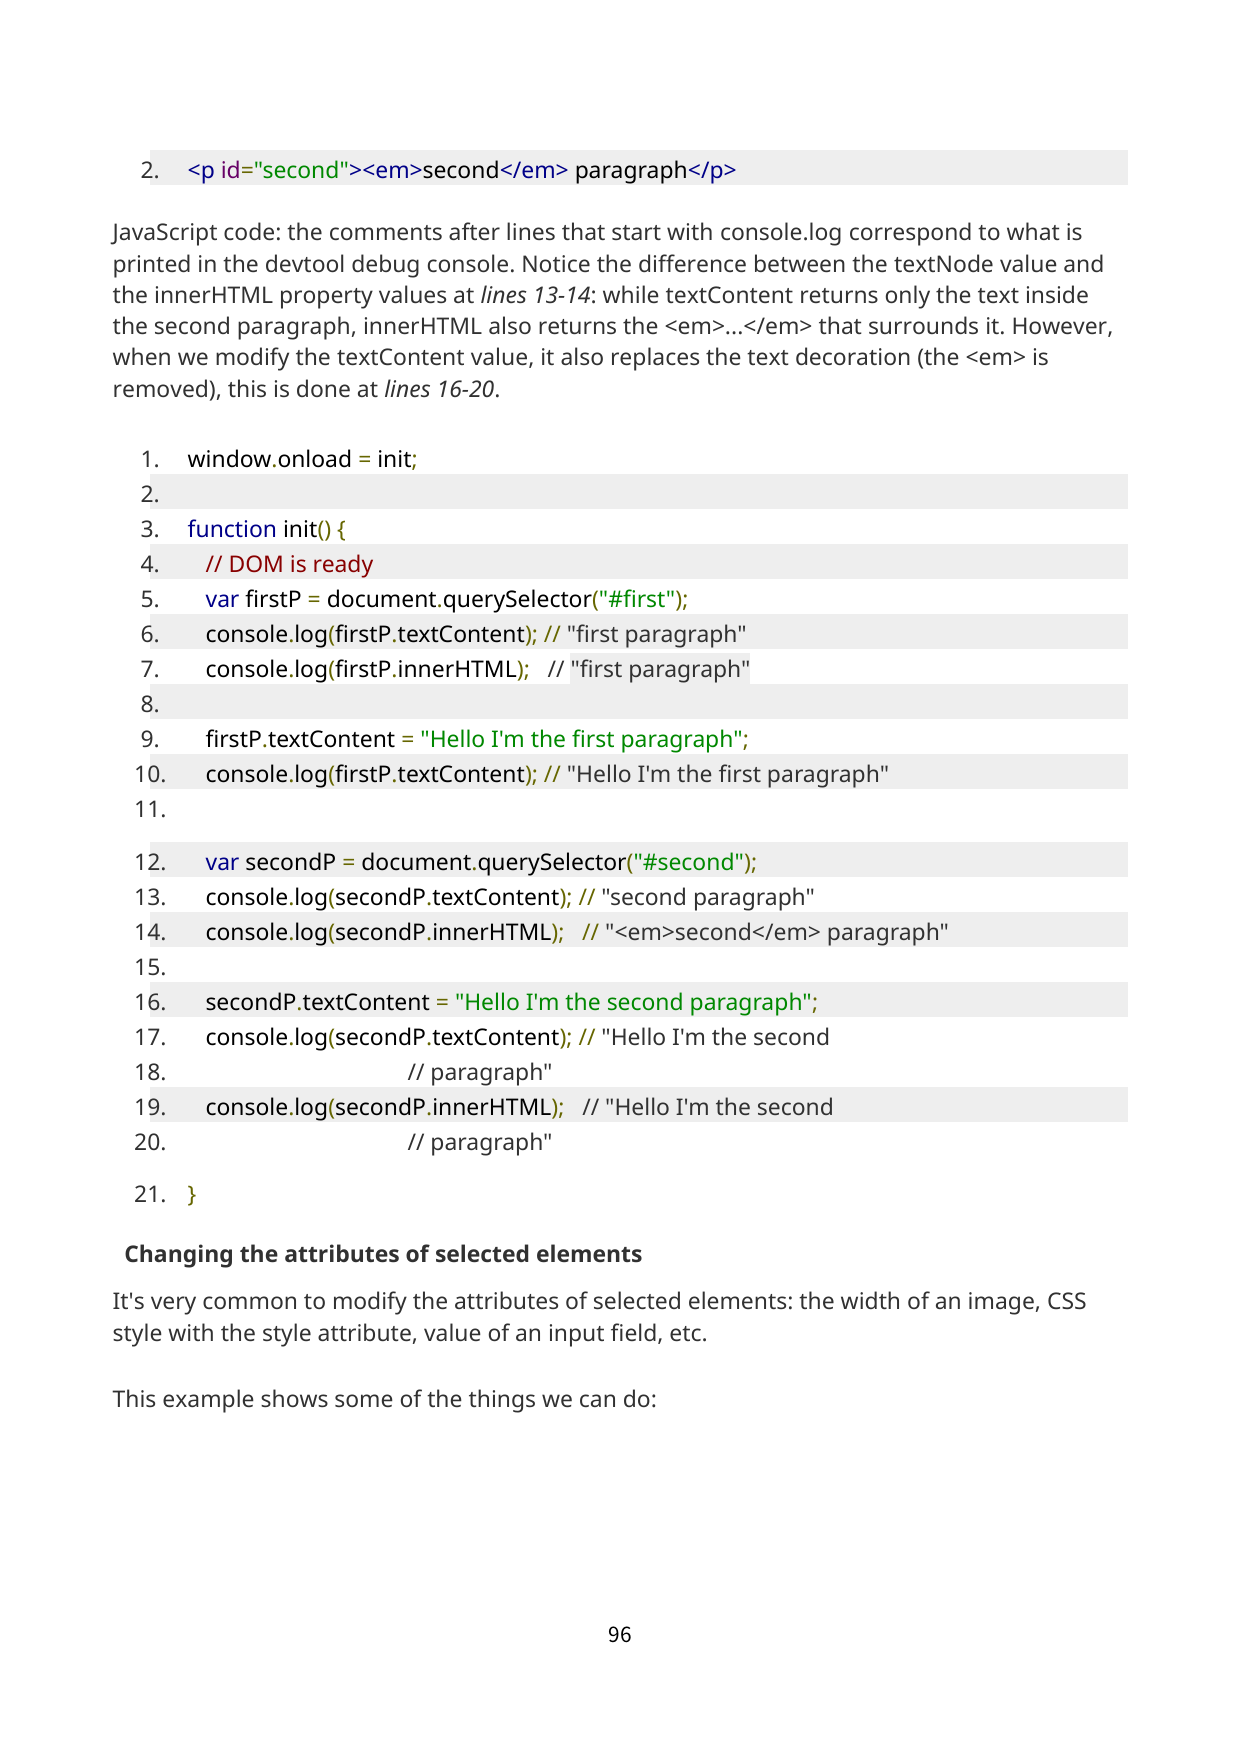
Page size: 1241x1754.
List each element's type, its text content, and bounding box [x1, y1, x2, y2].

list var secondP = document.querySelector("#second"); [150, 842, 1128, 877]
list var firstP = document.querySelector("#first"); [150, 579, 1128, 614]
list console.log(firstP.innerHTML); // "first paragraph" [150, 649, 1128, 684]
list firstP.textContent = "Hello I'm the first paragraph"; [150, 719, 1128, 754]
list function init() { [150, 509, 1128, 544]
list console.log(secondP.innerHTML); // "Hello I'm the second [150, 1087, 1128, 1122]
list // DOM is ready [150, 544, 1128, 579]
list } [150, 1174, 1128, 1209]
text It's very common to modify the attributes of selected elements: the width of an image, CSS style with the style attribute, value of an input field, etc. [112, 1285, 1128, 1348]
list console.log(secondP.textContent); // "Hello I'm the second [150, 1017, 1128, 1052]
list console.log(secondP.textContent); // "second paragraph" [150, 877, 1128, 912]
text JavaScript code: the comments after lines that start with console.log correspond to what is printed in the devtool debug console. Notice the difference between the textNode value and the innerHTML property values at lines 13-14: while textContent returns only the text inside the second paragraph, innerHTML also returns the <em>...</em> that surrounds it. However, when we modify the textContent value, it also replaces the text decoration (the <em> is removed), this is done at lines 16-20. [112, 216, 1128, 404]
subtitle Changing the attributes of selected elements [124, 1234, 1128, 1269]
list secondP.textContent = "Hello I'm the second paragraph"; [150, 982, 1128, 1017]
list <p id="second"><em>second</em> paragraph</p> [150, 150, 1128, 185]
text This example shows some of the things we can do: [112, 1383, 1128, 1414]
list // paragraph" [150, 1052, 1128, 1087]
list console.log(firstP.textContent); // "first paragraph" [150, 614, 1128, 649]
list window.onload = init; [150, 439, 1128, 474]
list // paragraph" [150, 1122, 1128, 1157]
list console.log(firstP.textContent); // "Hello I'm the first paragraph" [150, 754, 1128, 789]
list console.log(secondP.innerHTML); // "<em>second</em> paragraph" [150, 912, 1128, 947]
